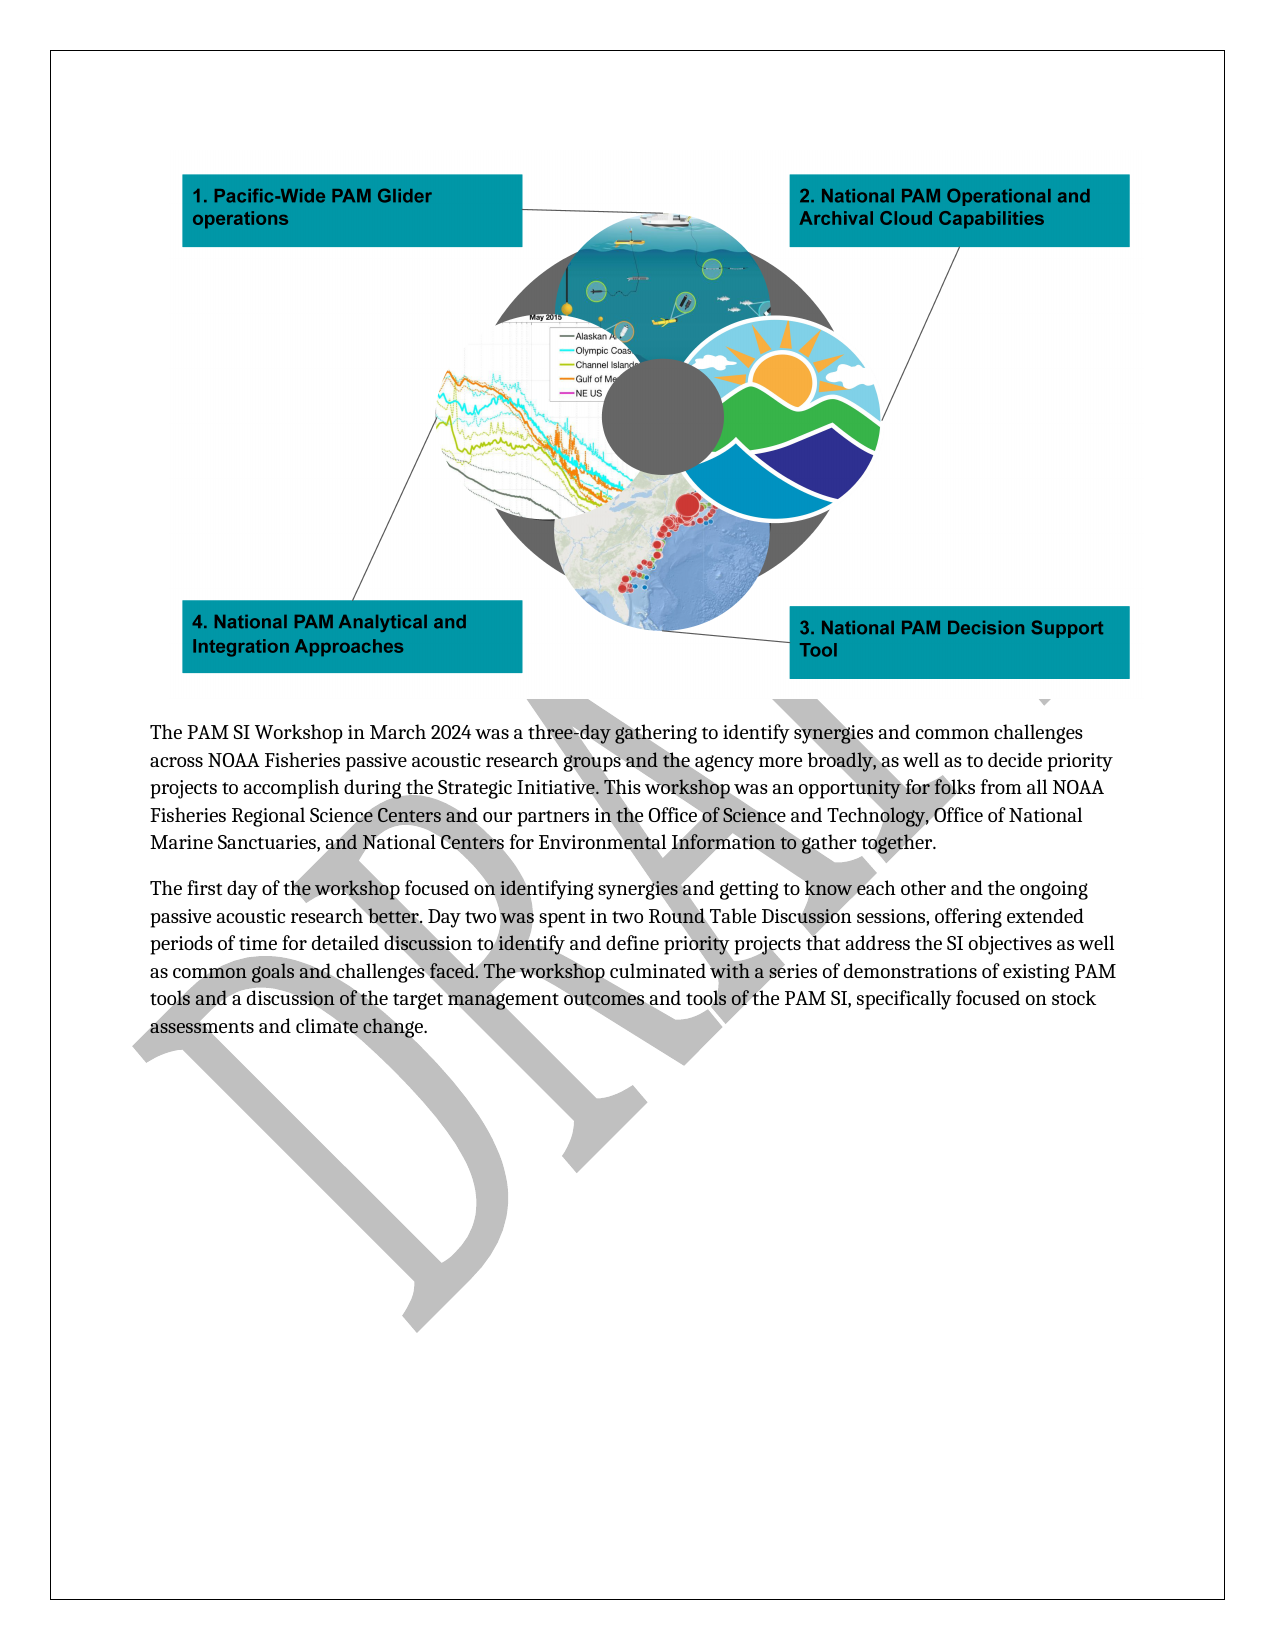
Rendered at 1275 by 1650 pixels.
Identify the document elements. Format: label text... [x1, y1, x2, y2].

text The first day of the workshop focused on identifying synergies and getting to know each other and the ongoing passive acoustic research better. Day two was spent in two Round Table Discussion sessions, offering extended periods of time for detailed discussion to identify and define priority projects that address the SI objectives as well as common goals and challenges faced. The workshop culminated with a series of demonstrations of existing PAM tools and a discussion of the target management outcomes and tools of the PAM SI, specifically focused on stock assessments and climate change. [150, 877, 1125, 1038]
picture [168, 150, 1144, 699]
text The PAM SI Workshop in March 2024 was a three-day gathering to identify synergies and common challenges across NOAA Fisheries passive acoustic research groups and the agency more broadly, as well as to decide priority projects to accomplish during the Strategic Initiative. This workshop was an opportunity for folks from all NOAA Fisheries Regional Science Centers and our partners in the Office of Science and Technology, Office of National Marine Sanctuaries, and National Centers for Environmental Information to gather together. [150, 721, 1125, 855]
